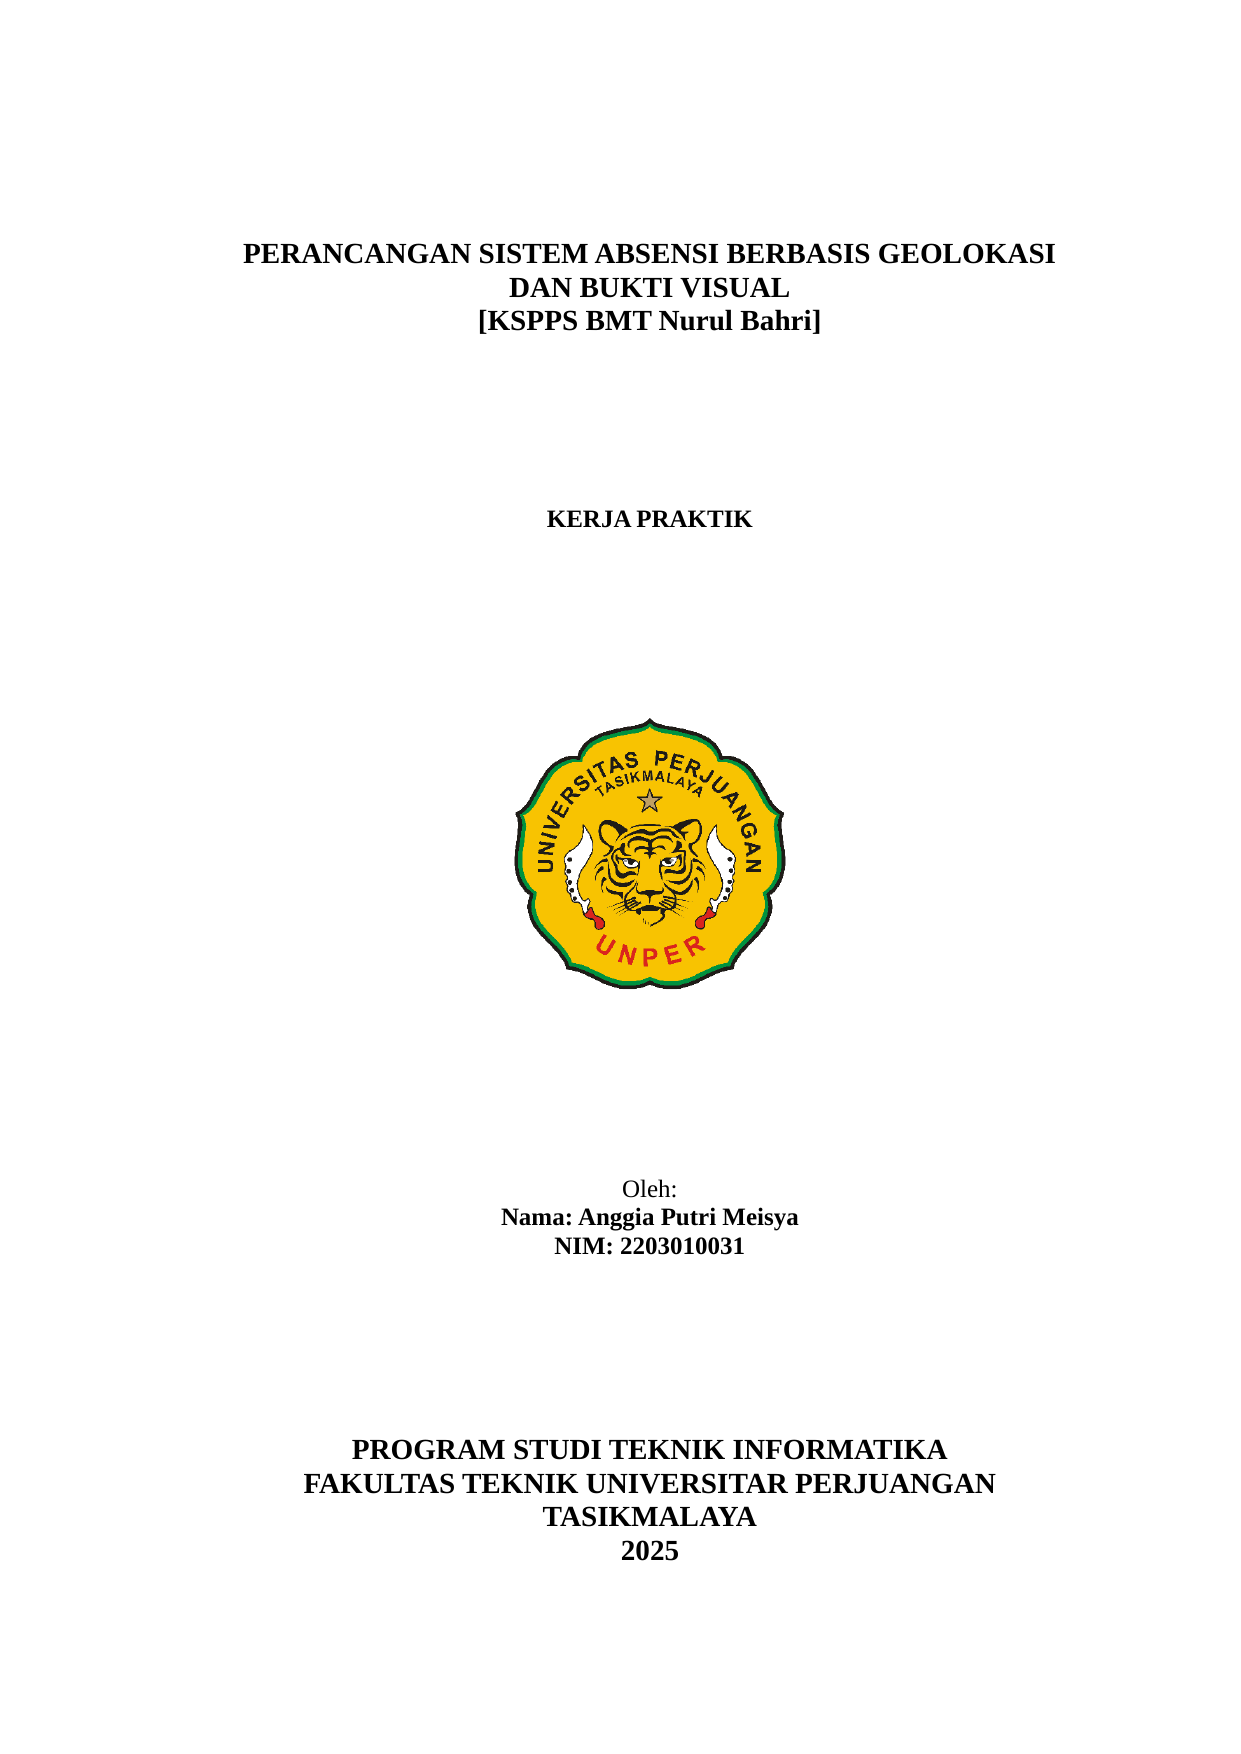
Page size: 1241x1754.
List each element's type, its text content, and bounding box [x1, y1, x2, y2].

text Oleh: [236, 1174, 1063, 1202]
text 2025 [236, 1533, 1063, 1567]
text PERANCANGAN SISTEM ABSENSI BERBASIS GEOLOKASI DAN BUKTI VISUAL [KSPPS BMT Nurul Bahri] [236, 236, 1063, 337]
text Nama: Anggia Putri Meisya [236, 1202, 1063, 1231]
text PROGRAM STUDI TEKNIK INFORMATIKA [236, 1432, 1063, 1466]
text FAKULTAS TEKNIK UNIVERSITAR PERJUANGAN [236, 1466, 1063, 1499]
picture [502, 705, 798, 1002]
text TASIKMALAYA [236, 1499, 1063, 1533]
text NIM: 2203010031 [236, 1231, 1063, 1260]
text KERJA PRAKTIK [236, 504, 1063, 533]
